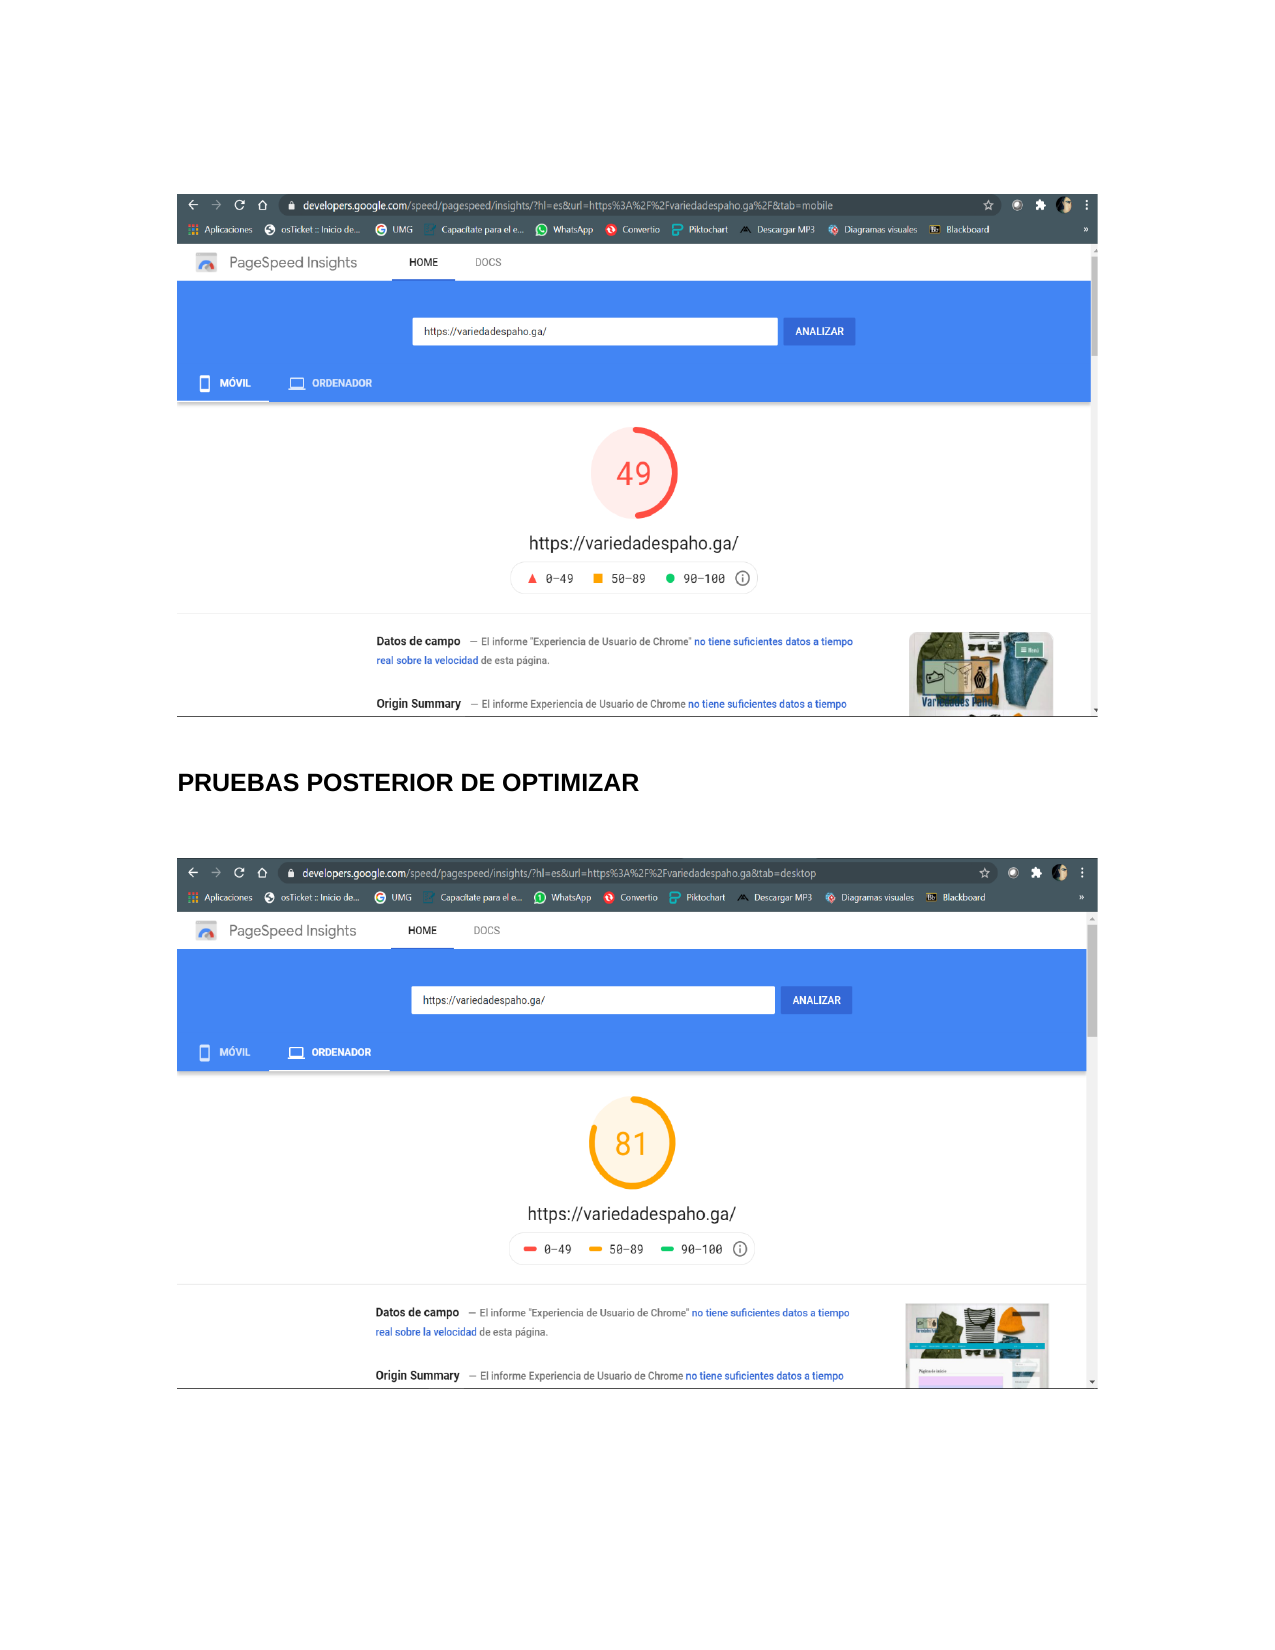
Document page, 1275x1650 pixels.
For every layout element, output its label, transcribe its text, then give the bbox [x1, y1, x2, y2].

subtitle PRUEBAS POSTERIOR DE OPTIMIZAR [177, 768, 1098, 797]
picture [177, 194, 1098, 717]
picture [177, 858, 1098, 1389]
